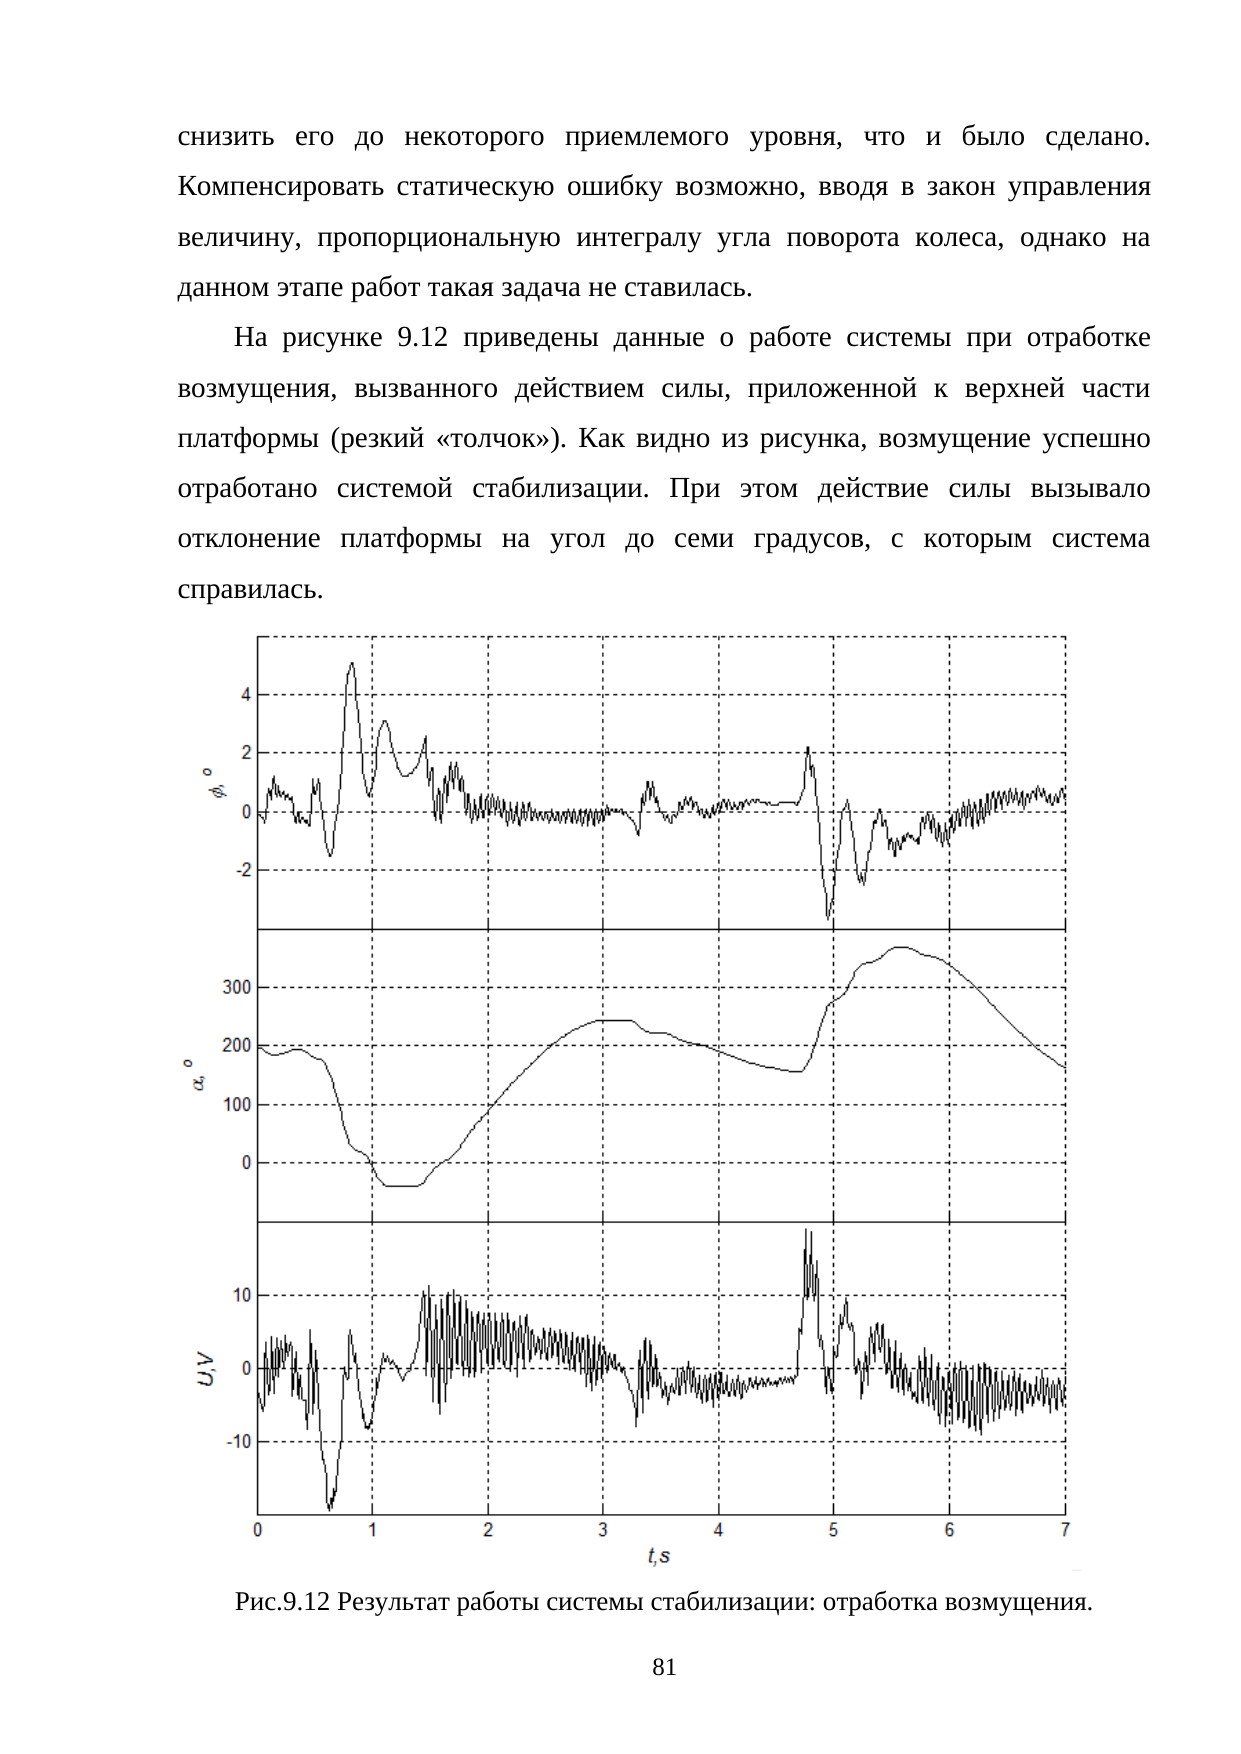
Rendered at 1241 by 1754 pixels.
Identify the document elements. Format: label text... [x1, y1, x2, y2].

text На рисунке 9.12 приведены данные о работе системы при отработке возмущения, вызванного действием силы, приложенной к верхней части платформы (резкий «толчок»). Как видно из рисунка, возмущение успешно отработано системой стабилизации. При этом действие силы вызывало отклонение платформы на угол до семи градусов, с которым система справилась. [177, 319, 1152, 604]
text Рис.9.12 Результат работы системы стабилизации: отработка возмущения. [177, 1585, 1152, 1616]
picture [177, 621, 1152, 1571]
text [177, 118, 1152, 303]
